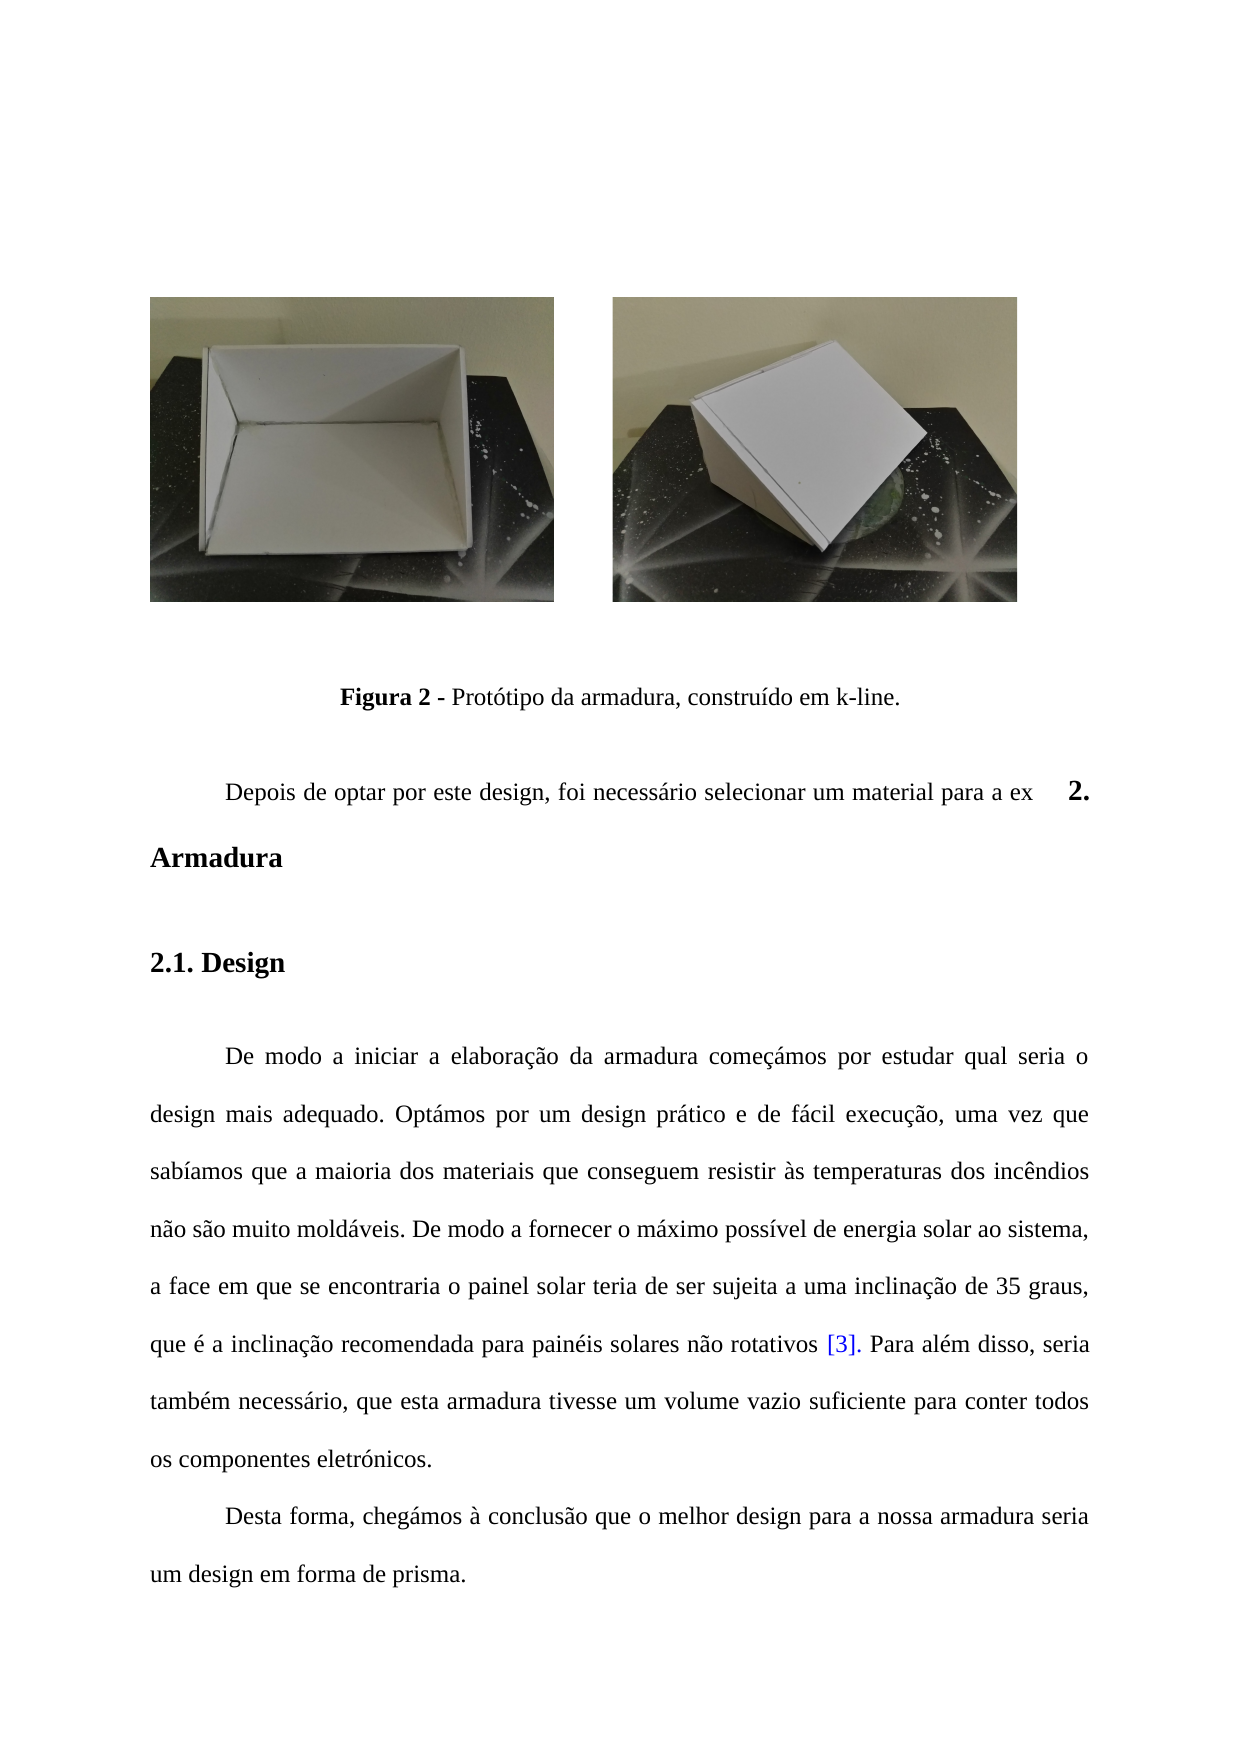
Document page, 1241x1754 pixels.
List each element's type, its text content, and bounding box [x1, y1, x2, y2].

picture [612, 297, 1018, 602]
picture [150, 297, 554, 602]
text Figura 2 - Protótipo da armadura, construído em k-line. [150, 682, 1090, 711]
text Depois de optar por este design, foi necessário selecionar um material para a ex 2. Armadura [150, 773, 1090, 873]
text Desta forma, chegámos à conclusão que o melhor design para a nossa armadura seria um design em forma de prisma. [150, 1501, 1090, 1588]
text 2.1. Design [150, 945, 1090, 979]
text De modo a iniciar a elaboração da armadura começámos por estudar qual seria o design mais adequado. Optámos por um design prático e de fácil execução, uma vez que sabíamos que a maioria dos materiais que conseguem resistir às temperaturas dos incêndios não são muito moldáveis. De modo a fornecer o máximo possível de energia solar ao sistema, a face em que se encontraria o painel solar teria de ser sujeita a uma inclinação de 35 graus, que é a inclinação recomendada para painéis solares não rotativos [3]. Para além disso, seria também necessário, que esta armadura tivesse um volume vazio suficiente para conter todos os componentes eletrónicos. [150, 1041, 1090, 1473]
